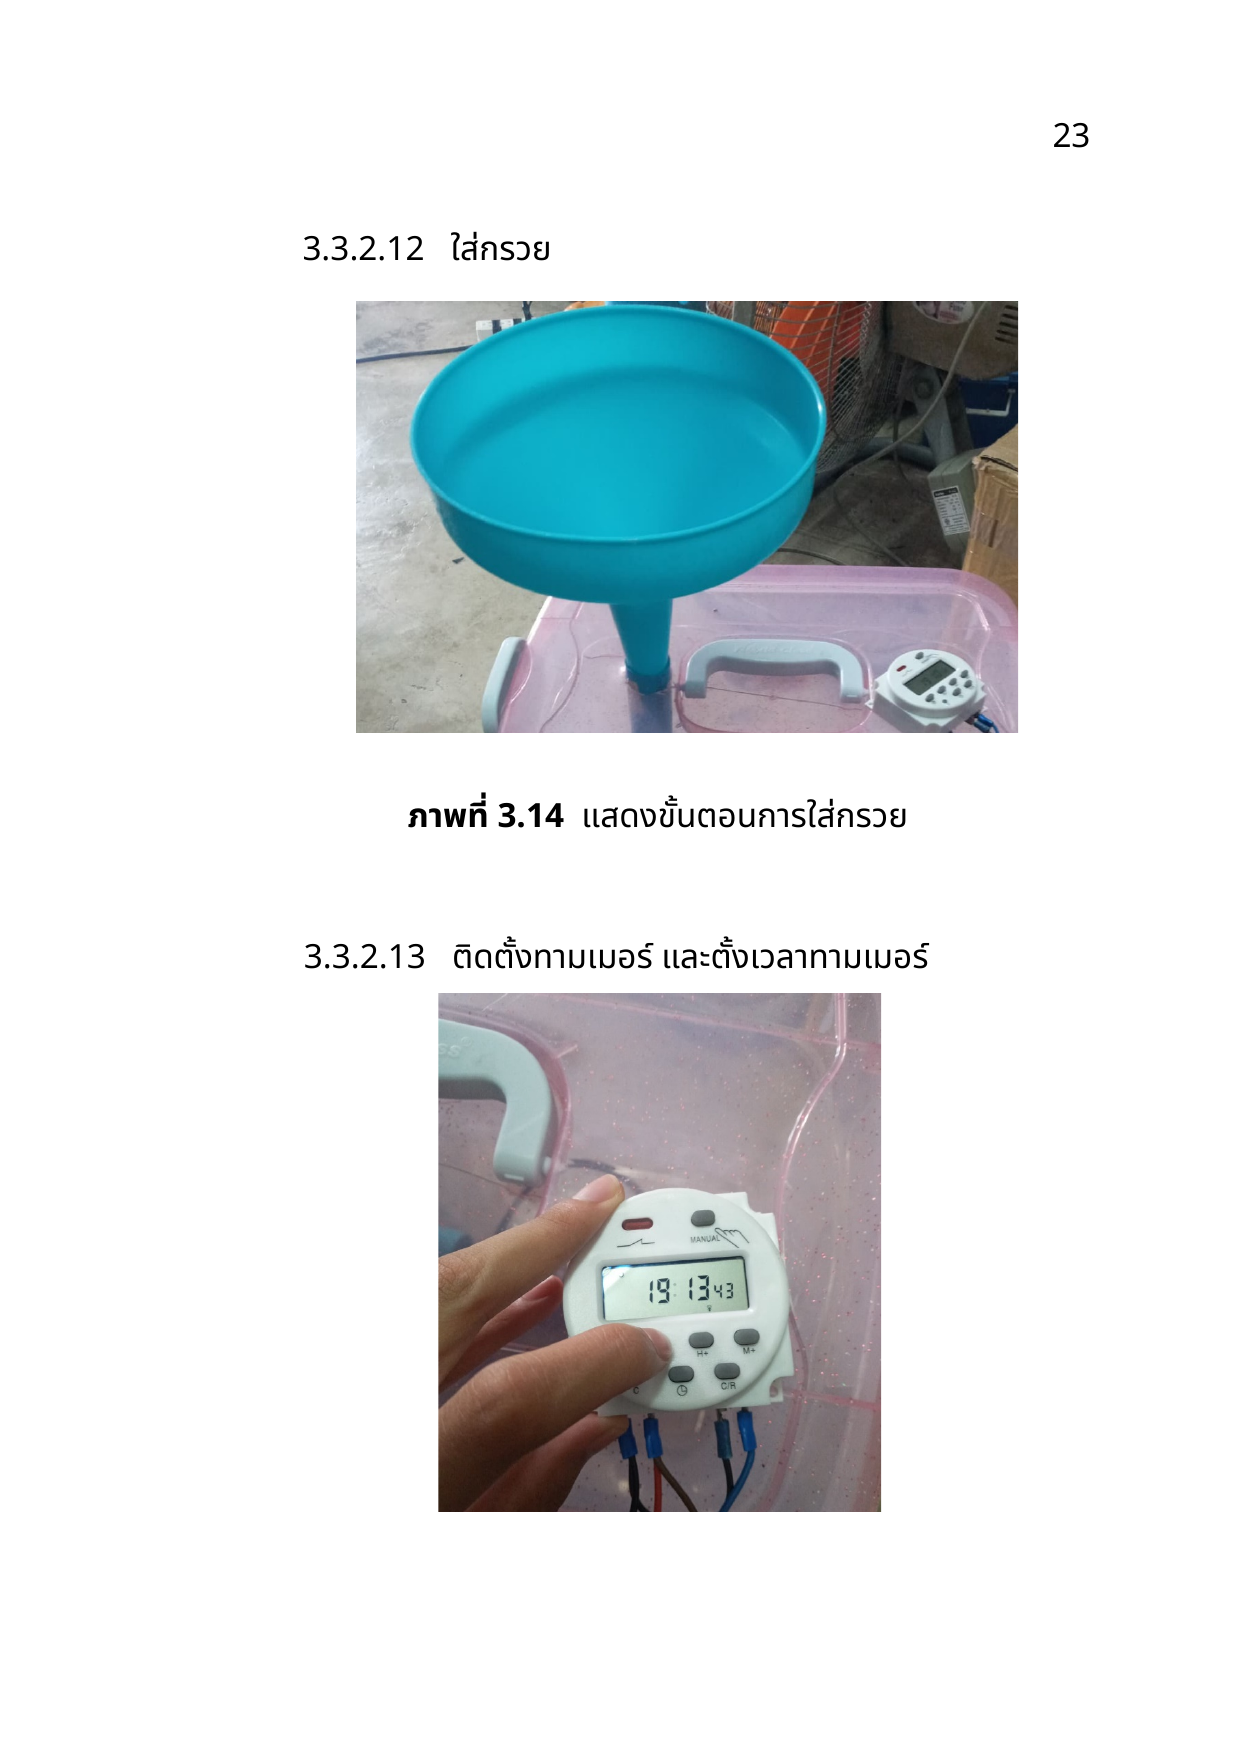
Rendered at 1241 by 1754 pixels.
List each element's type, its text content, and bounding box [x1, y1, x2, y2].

text ภาพที่ 3.14 แสดงขั้นตอนการใส่กรวย [225, 792, 1090, 842]
text 3.3.2.13 ติดตั้งทามเมอร์ และตั้งเวลาทามเมอร์ [225, 933, 1090, 984]
text 3.3.2.12 ใส่กรวย [225, 225, 1090, 276]
picture [356, 301, 1019, 733]
picture [438, 993, 882, 1512]
